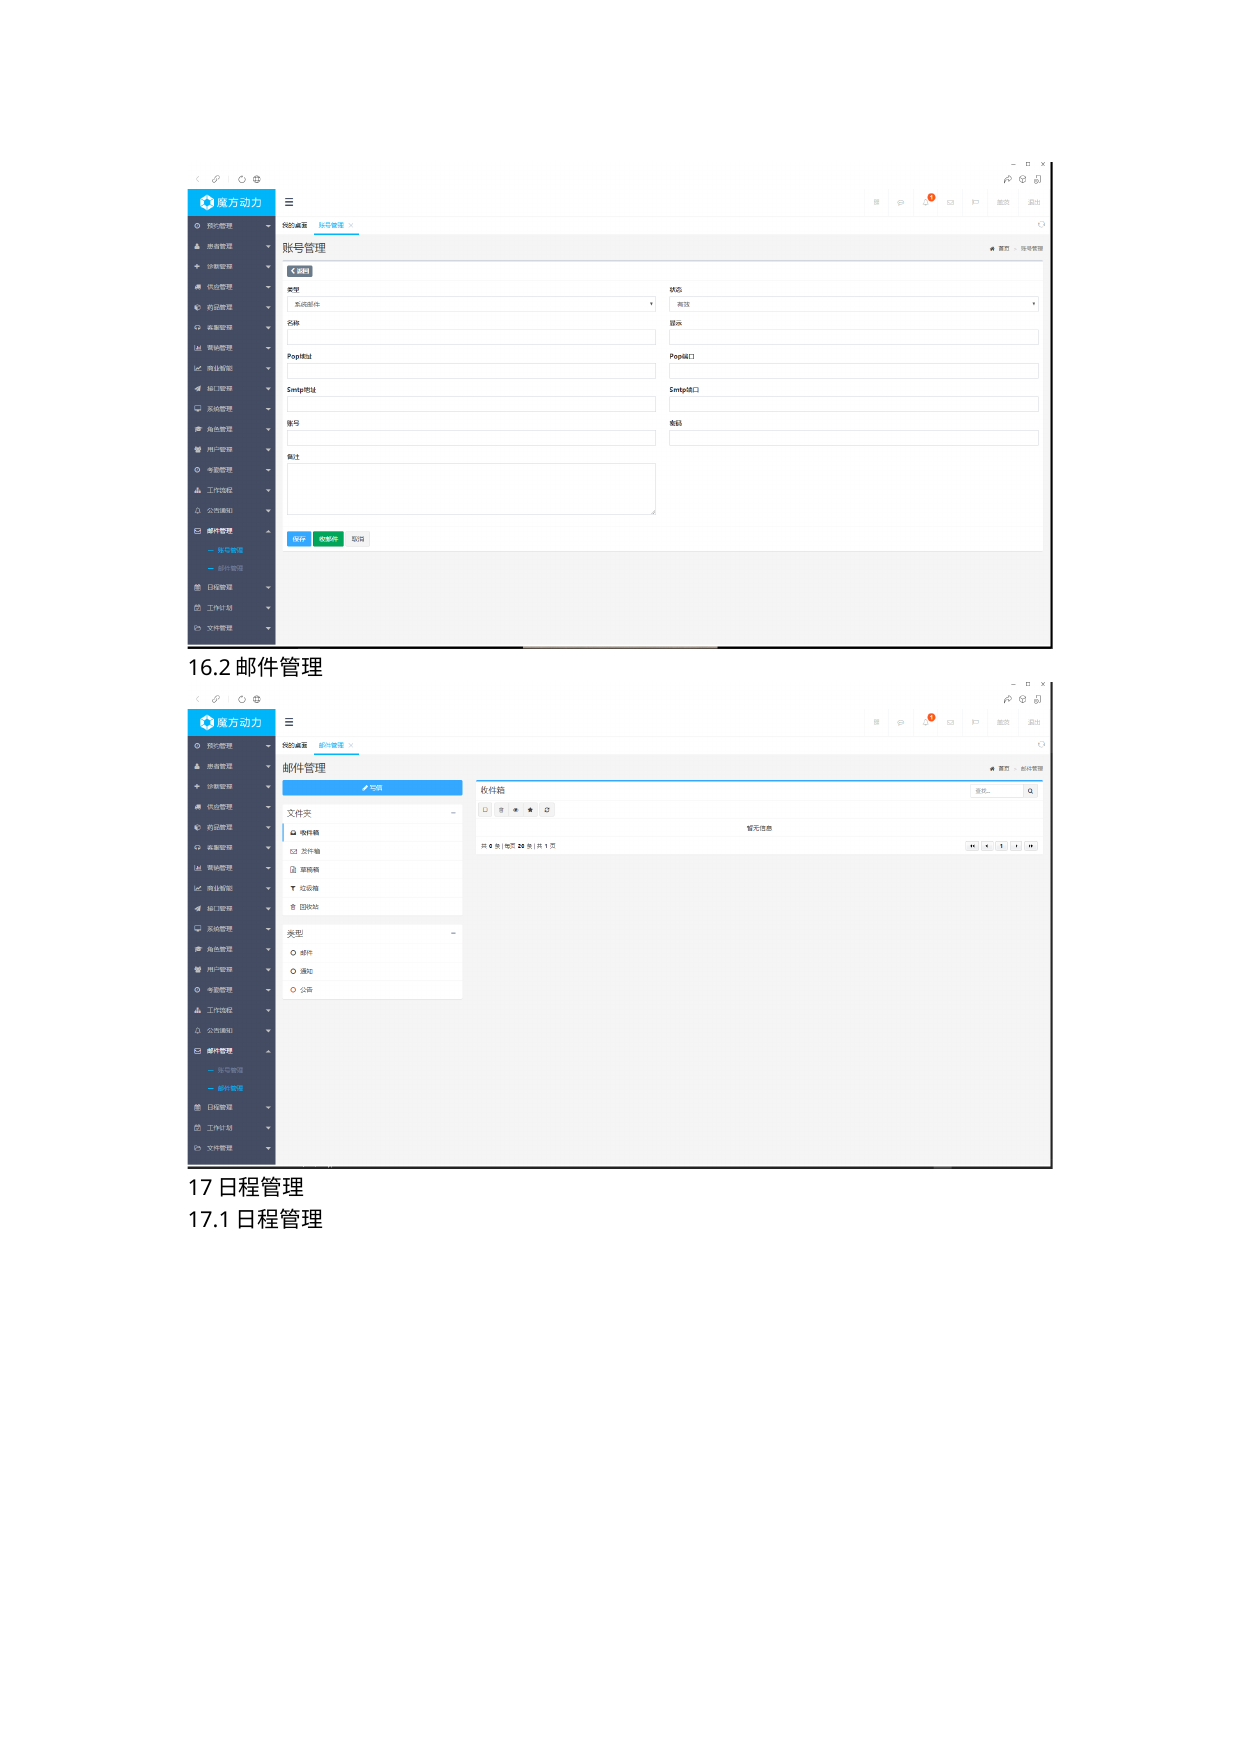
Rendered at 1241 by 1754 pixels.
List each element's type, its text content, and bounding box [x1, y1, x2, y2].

picture [219, 199, 226, 207]
text 17.1日程管理 [187, 1202, 1053, 1234]
text 16.2邮件管理 [187, 649, 1053, 682]
picture [201, 716, 213, 729]
picture [187, 162, 1053, 649]
text 17日程管理 [187, 1169, 1053, 1202]
picture [201, 196, 213, 209]
picture [187, 682, 1053, 1169]
picture [219, 719, 226, 727]
